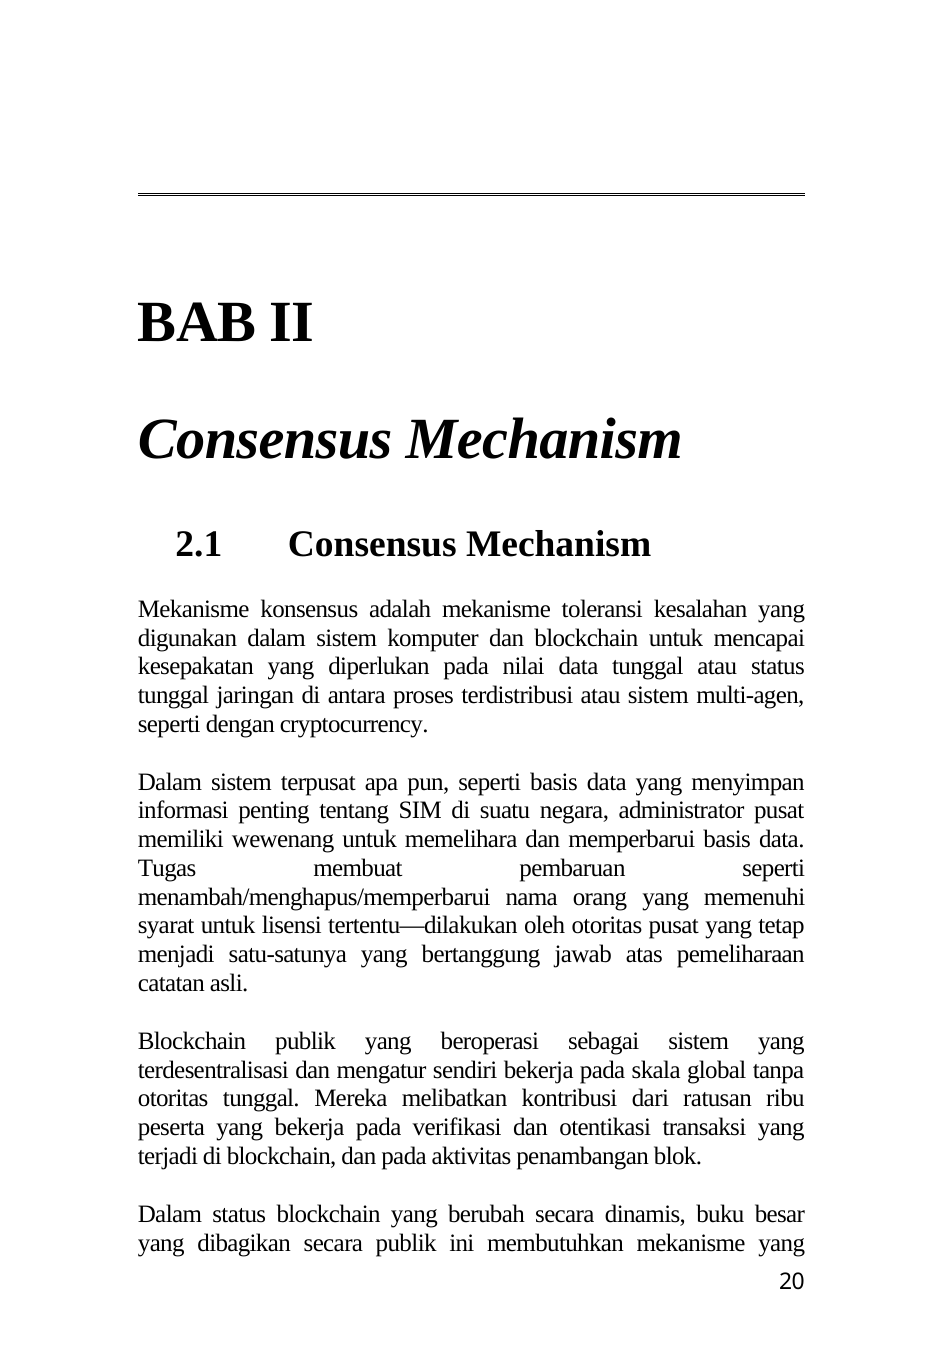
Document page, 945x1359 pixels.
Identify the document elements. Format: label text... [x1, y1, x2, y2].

text Dalam sistem terpusat apa pun, seperti basis data yang menyimpan informasi penting tentang SIM di suatu negara, administrator pusat memiliki wewenang untuk memelihara dan memperbarui basis data. Tugas membuat pembaruan seperti menambah/menghapus/memperbarui nama orang yang memenuhi syarat untuk lisensi tertentu—dilakukan oleh otoritas pusat yang tetap menjadi satu-satunya yang bertanggung jawab atas pemeliharaan catatan asli. [138, 767, 805, 997]
text Blockchain publik yang beroperasi sebagai sistem yang terdesentralisasi dan mengatur sendiri bekerja pada skala global tanpa otoritas tunggal. Mereka melibatkan kontribusi dari ratusan ribu peserta yang bekerja pada verifikasi dan otentikasi transaksi yang terjadi di blockchain, dan pada aktivitas penambangan blok. [138, 1026, 805, 1170]
subtitle Consensus Mechanism [175, 522, 805, 565]
text Mekanisme konsensus adalah mekanisme toleransi kesalahan yang digunakan dalam sistem komputer dan blockchain untuk mencapai kesepakatan yang diperlukan pada nilai data tunggal atau status tunggal jaringan di antara proses terdistribusi atau sistem multi-agen, seperti dengan cryptocurrency. [138, 594, 805, 738]
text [138, 1199, 805, 1256]
subtitle Consensus Mechanism [138, 404, 805, 472]
